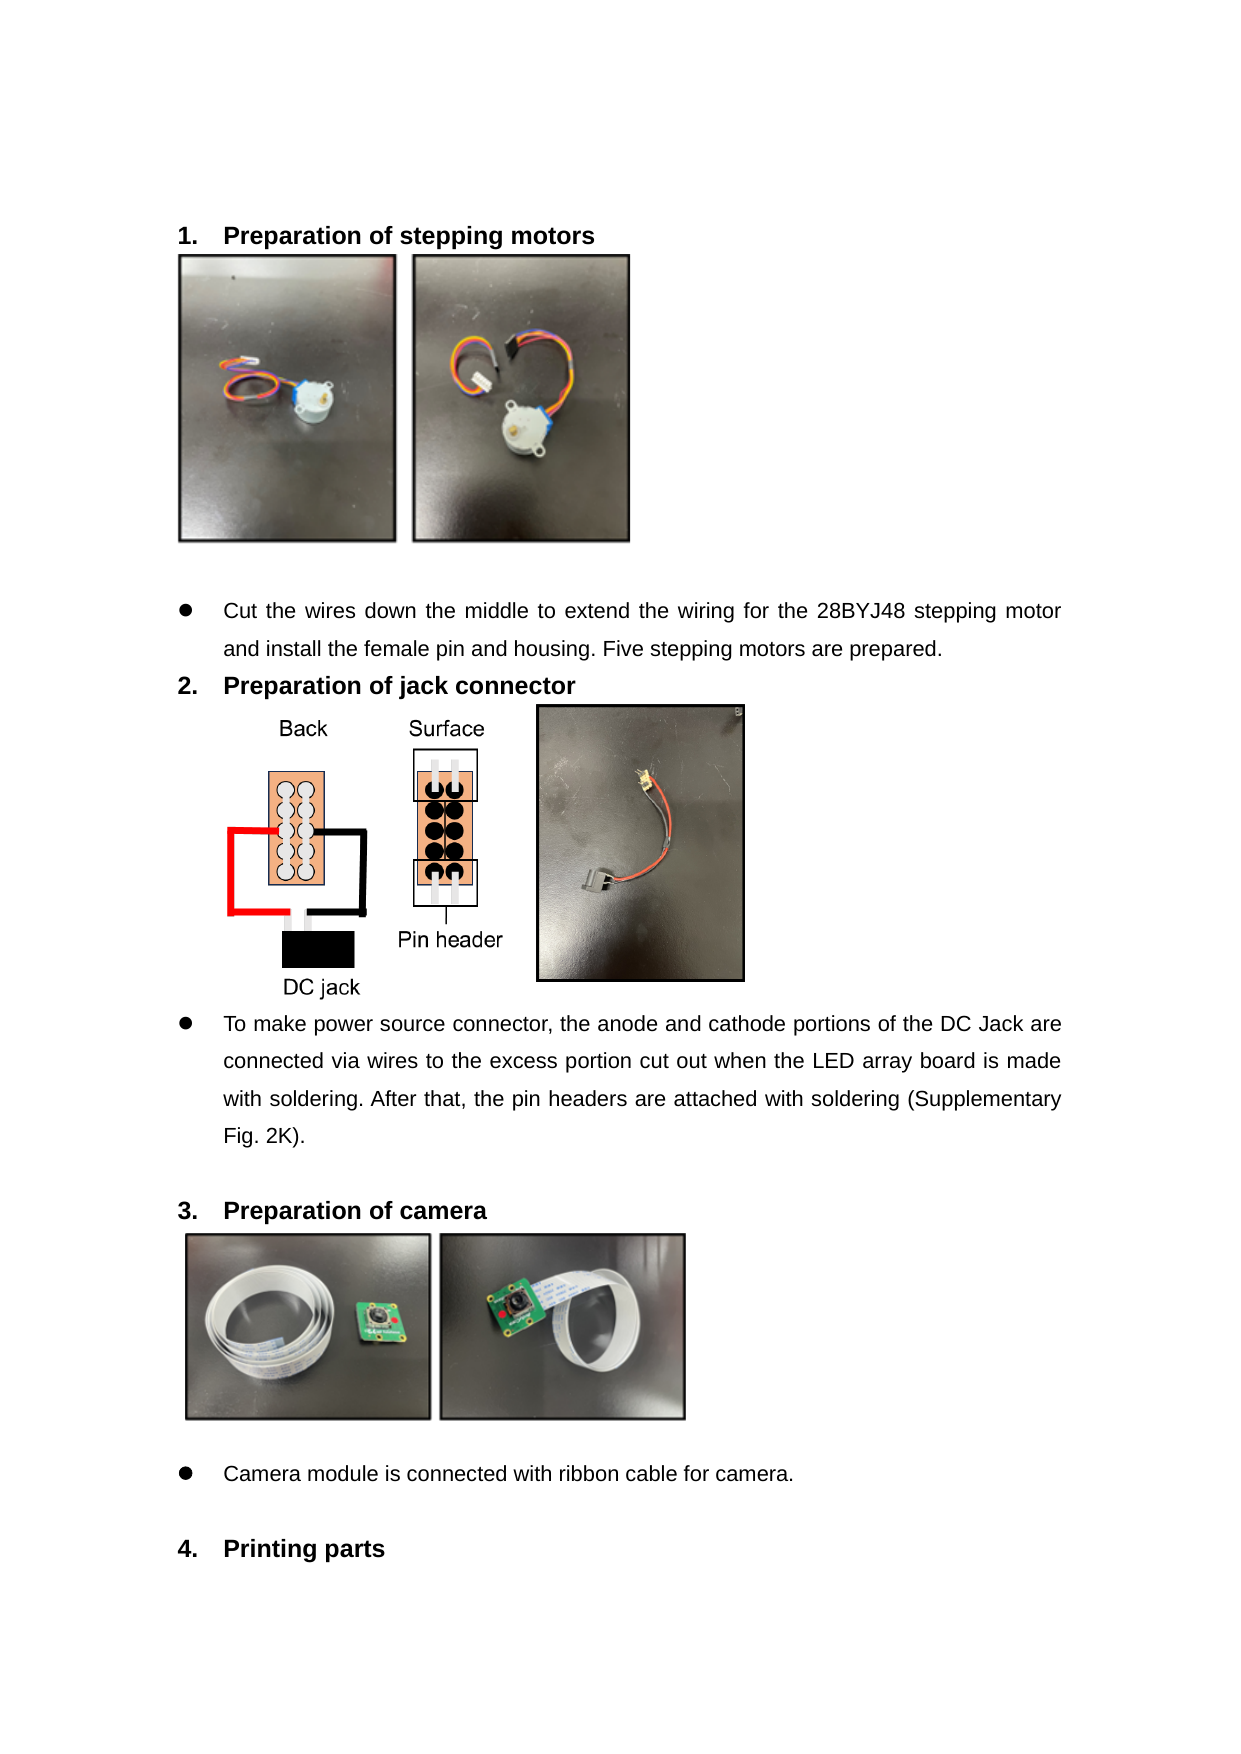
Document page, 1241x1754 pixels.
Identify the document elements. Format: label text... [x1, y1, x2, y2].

picture [223, 704, 745, 1005]
list To make power source connector, the anode and cathode portions of the DC Jack are connected via wires to the excess portion cut out when the LED array board is made with soldering. After that, the pin headers are attached with soldering (Supplementary Fig. 2K). [177, 1004, 1063, 1154]
list Preparation of stepping motors [177, 217, 1063, 254]
list Preparation of camera [177, 1192, 1063, 1229]
list Preparation of jack connector [177, 667, 1063, 704]
picture [185, 1233, 692, 1421]
list Printing parts [177, 1529, 1063, 1567]
list Camera module is connected with ribbon cable for camera. [177, 1454, 1063, 1492]
picture [177, 254, 631, 557]
list Cut the wires down the middle to extend the wiring for the 28BYJ48 stepping motor and install the female pin and housing. Five stepping motors are prepared. [177, 592, 1063, 667]
